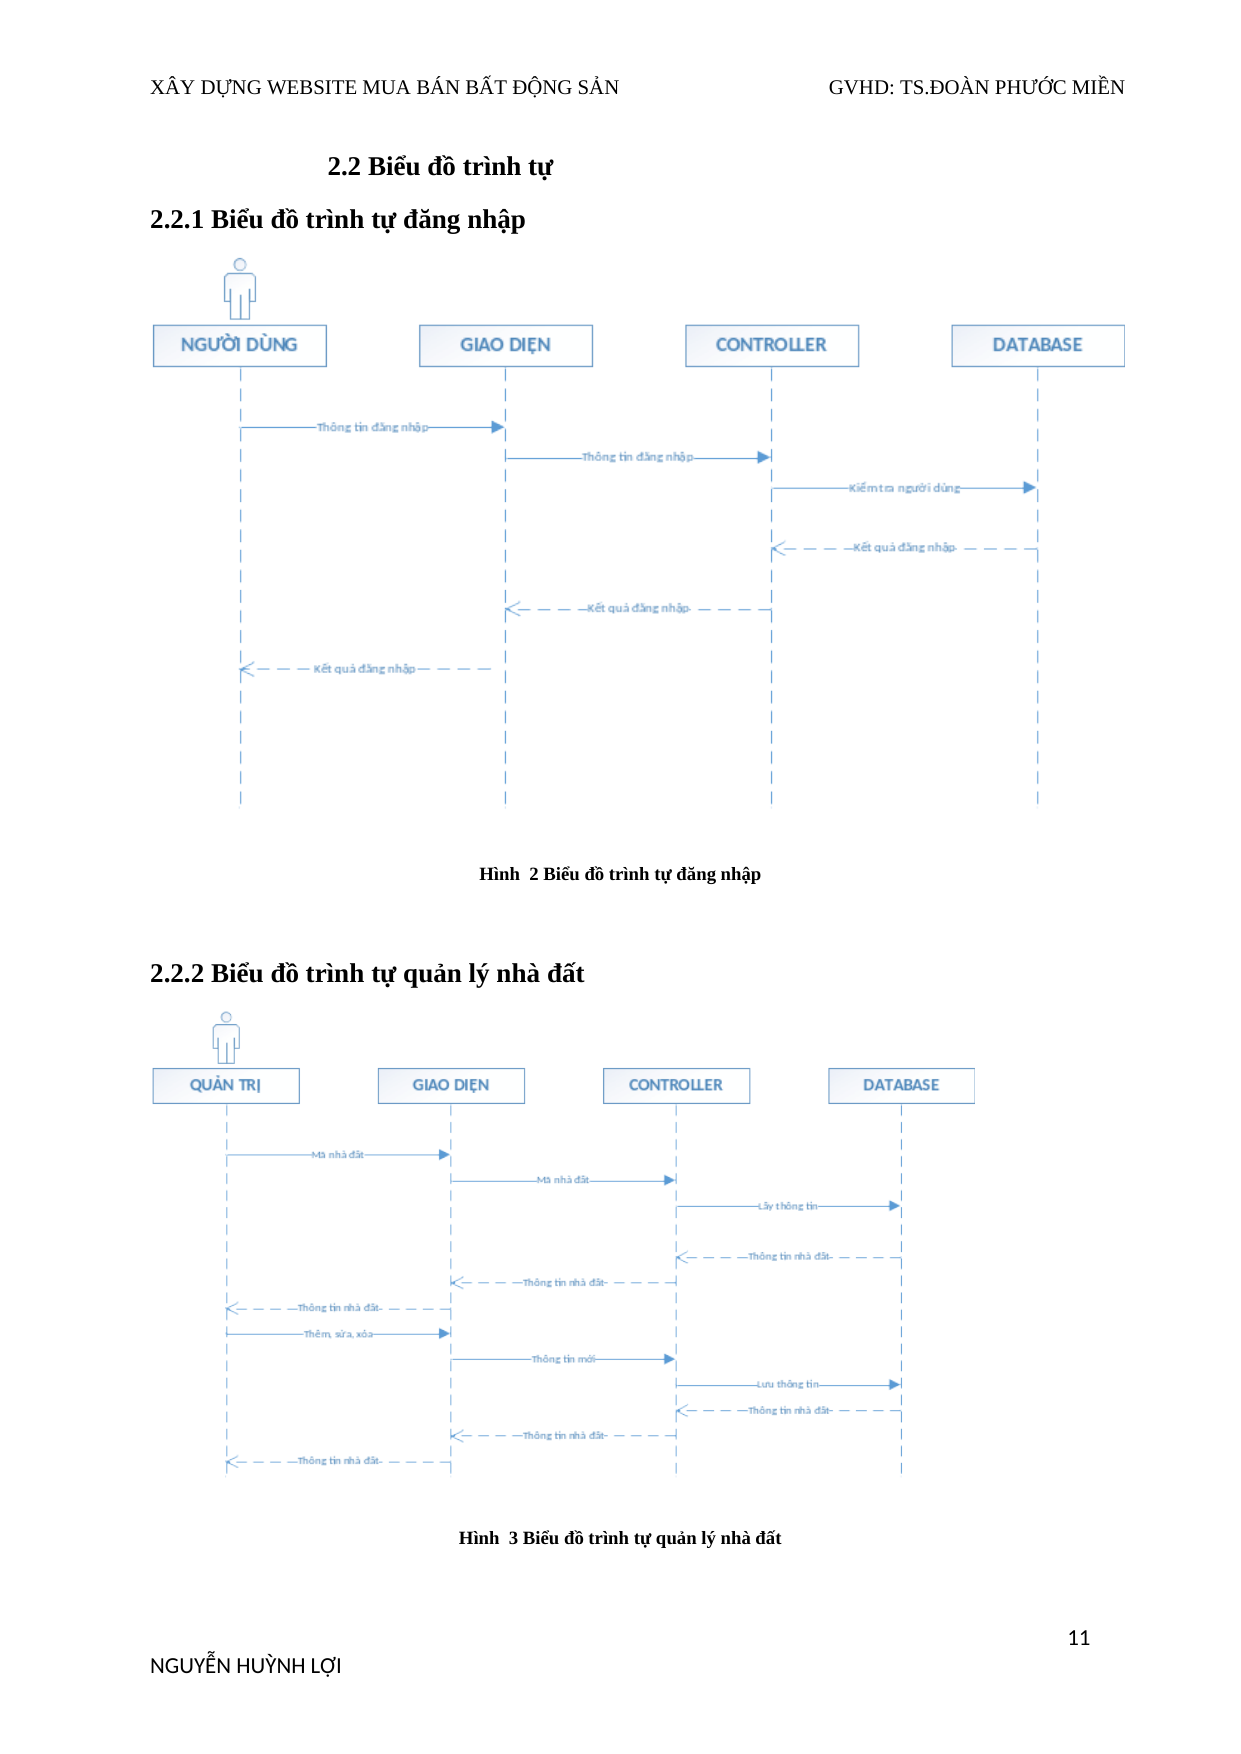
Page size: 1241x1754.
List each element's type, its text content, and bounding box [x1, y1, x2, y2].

subtitle 2.2 Biểu đồ trình tự [327, 150, 1090, 181]
text Hình 2 Biểu đồ trình tự đăng nhập [150, 863, 1090, 885]
subtitle 2.2.1 Biểu đồ trình tự đăng nhập [150, 203, 1090, 234]
text Hình 3 Biểu đồ trình tự quản lý nhà đất [150, 1527, 1090, 1549]
subtitle 2.2.2 Biểu đồ trình tự quản lý nhà đất [150, 957, 1090, 988]
